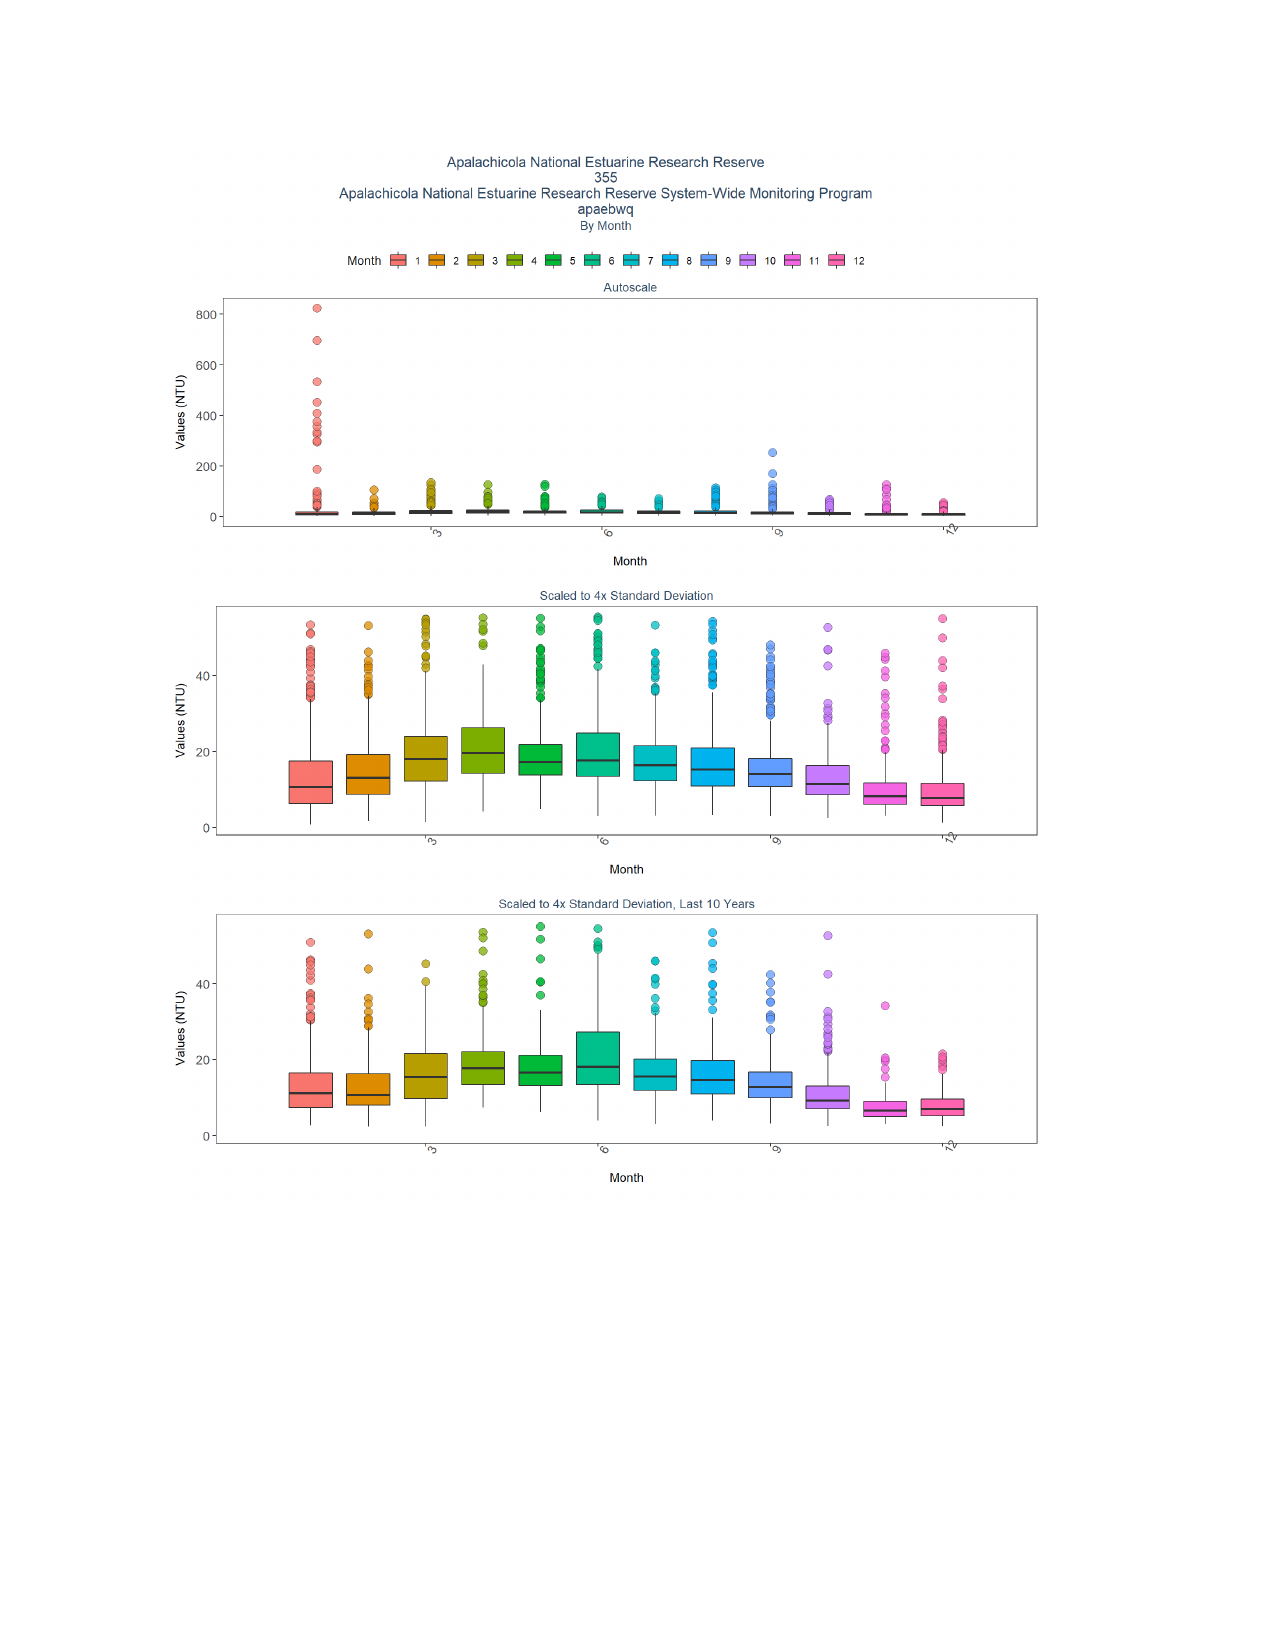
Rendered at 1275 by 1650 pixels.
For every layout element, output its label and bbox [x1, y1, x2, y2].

picture [168, 150, 1044, 1200]
